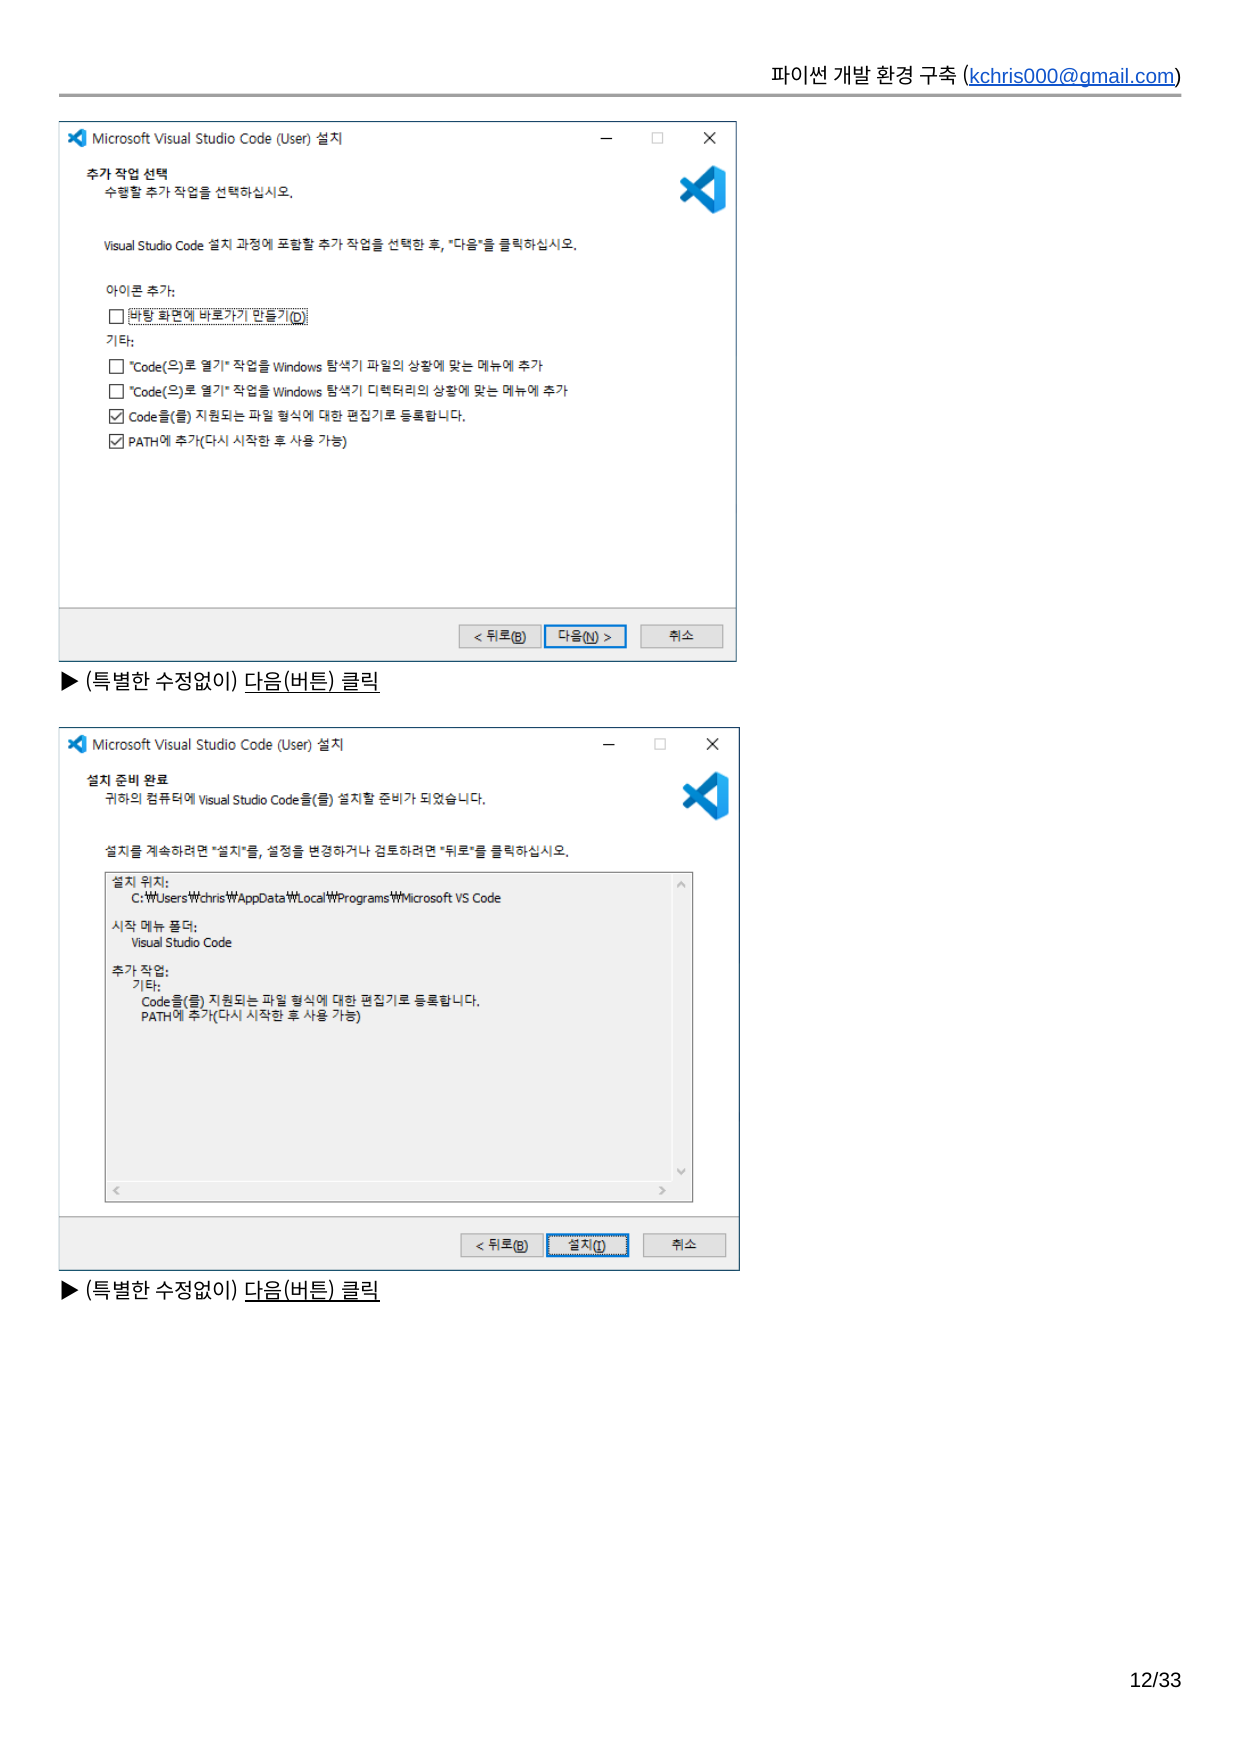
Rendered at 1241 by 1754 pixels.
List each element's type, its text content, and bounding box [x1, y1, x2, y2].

picture [58, 727, 740, 1271]
text ▶ (특별한 수정없이) 다음(버튼) 클릭 [59, 1274, 1181, 1304]
picture [58, 121, 737, 662]
text ▶ (특별한 수정없이) 다음(버튼) 클릭 [59, 666, 1181, 696]
